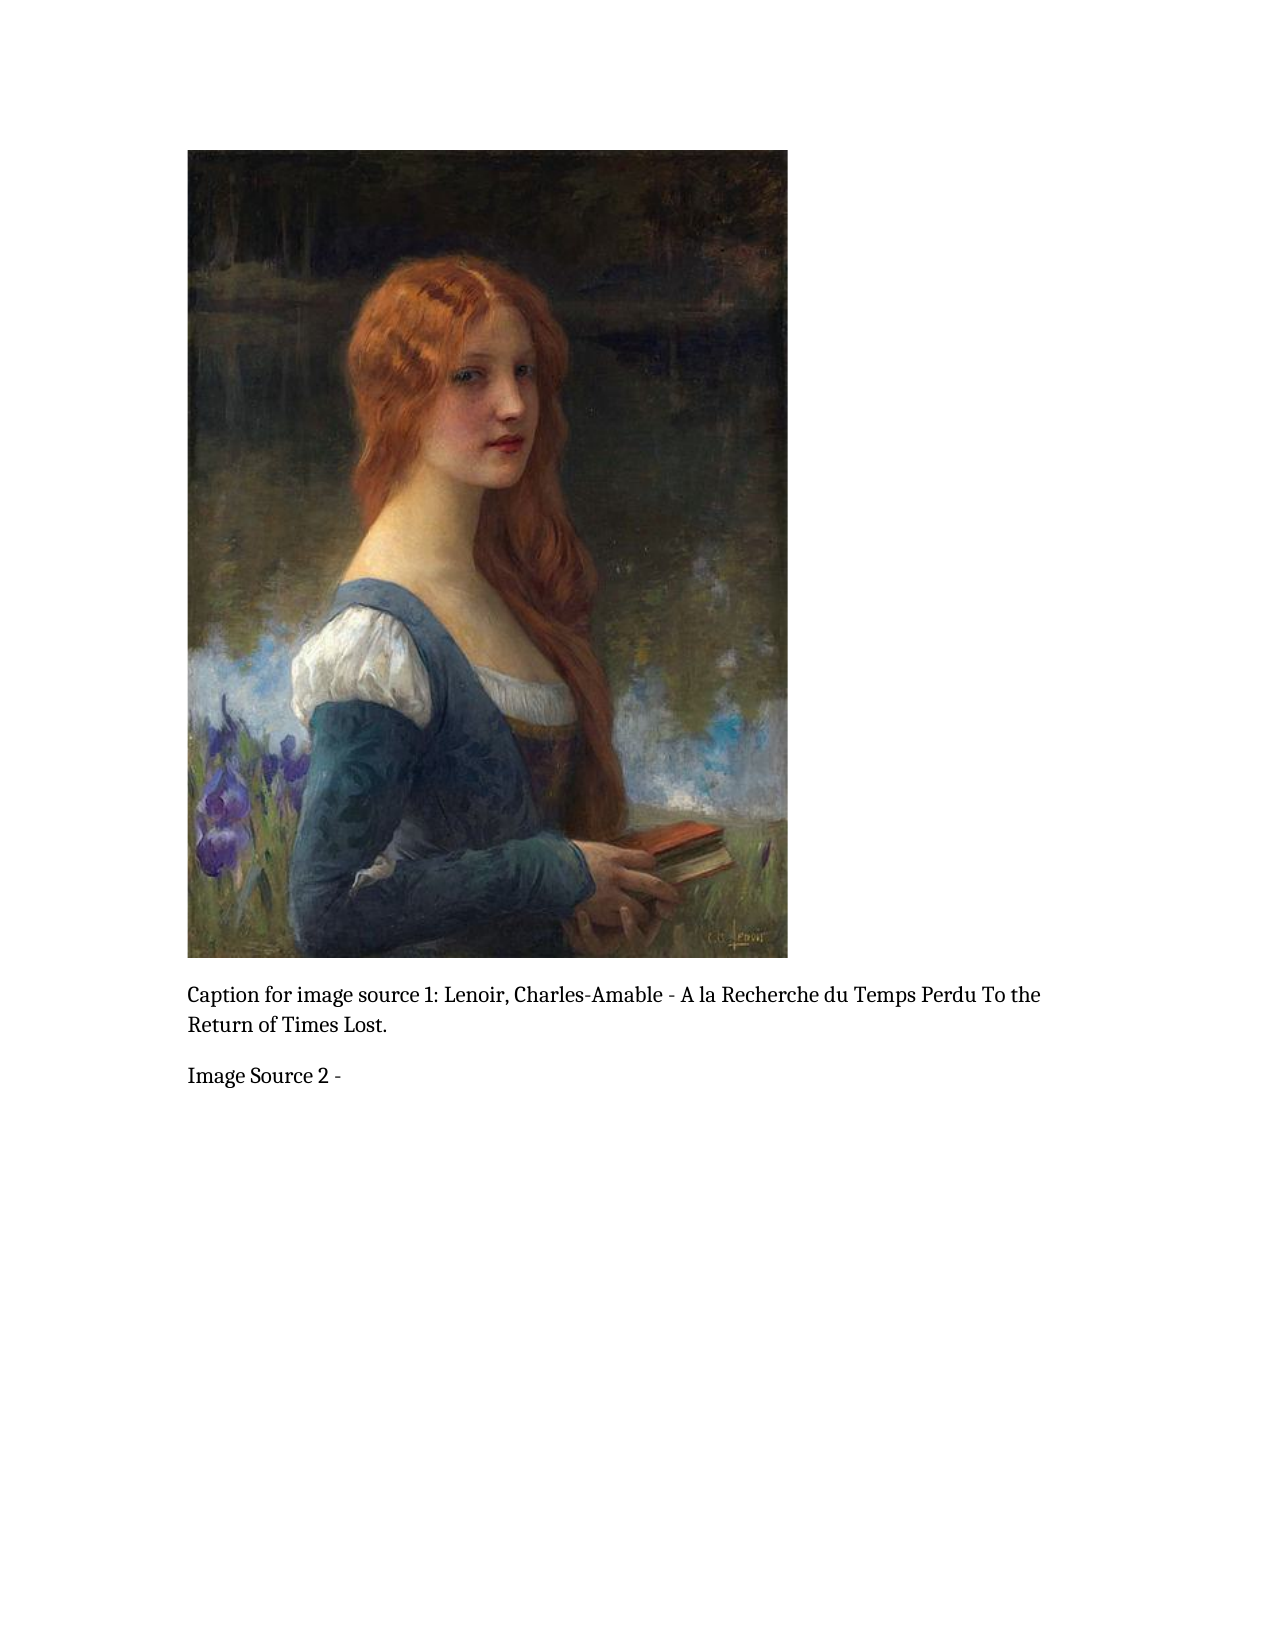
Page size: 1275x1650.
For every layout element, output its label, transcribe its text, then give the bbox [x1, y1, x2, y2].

text Caption for image source 1: Lenoir, Charles-Amable - A la Recherche du Temps Perdu To the Return of Times Lost. [187, 982, 1087, 1038]
text Image Source 2 - [187, 1063, 1087, 1089]
picture [187, 150, 788, 958]
